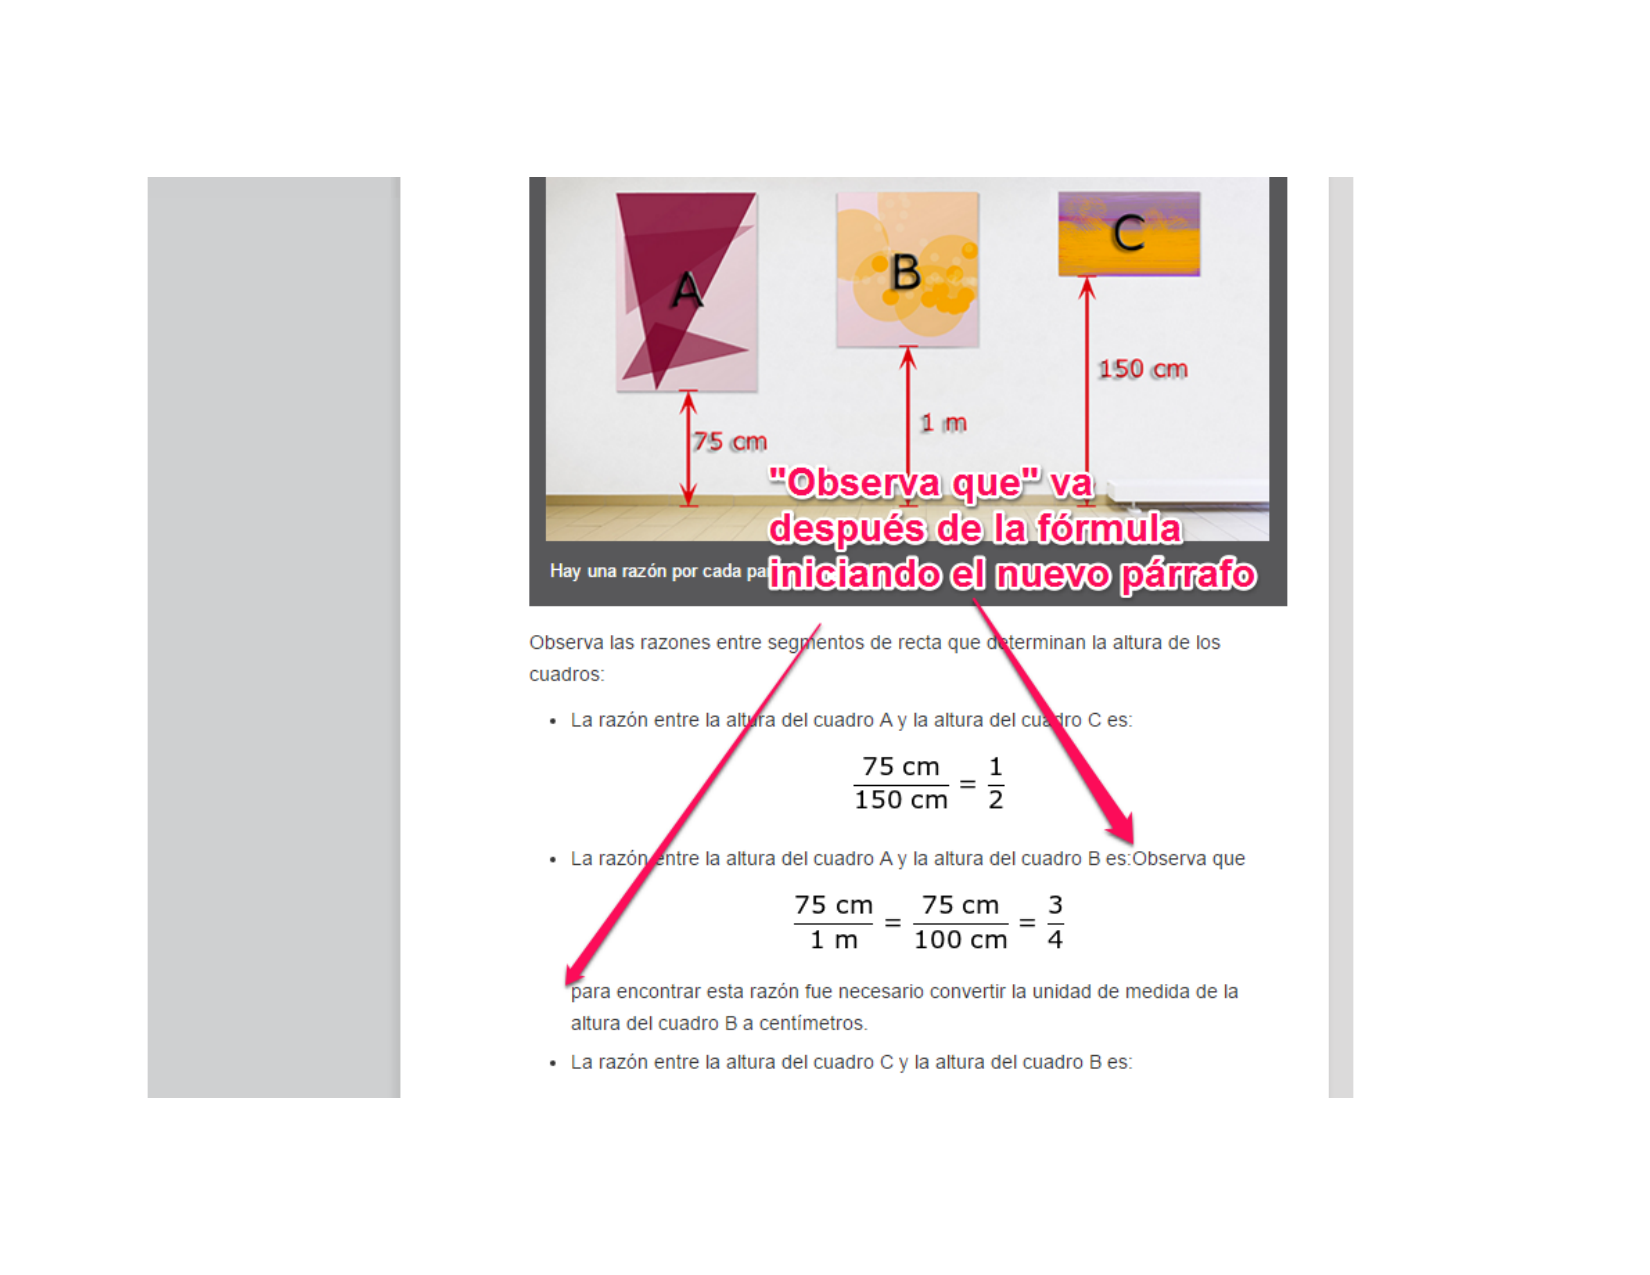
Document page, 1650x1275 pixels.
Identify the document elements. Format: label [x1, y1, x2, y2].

picture [147, 177, 1354, 1098]
